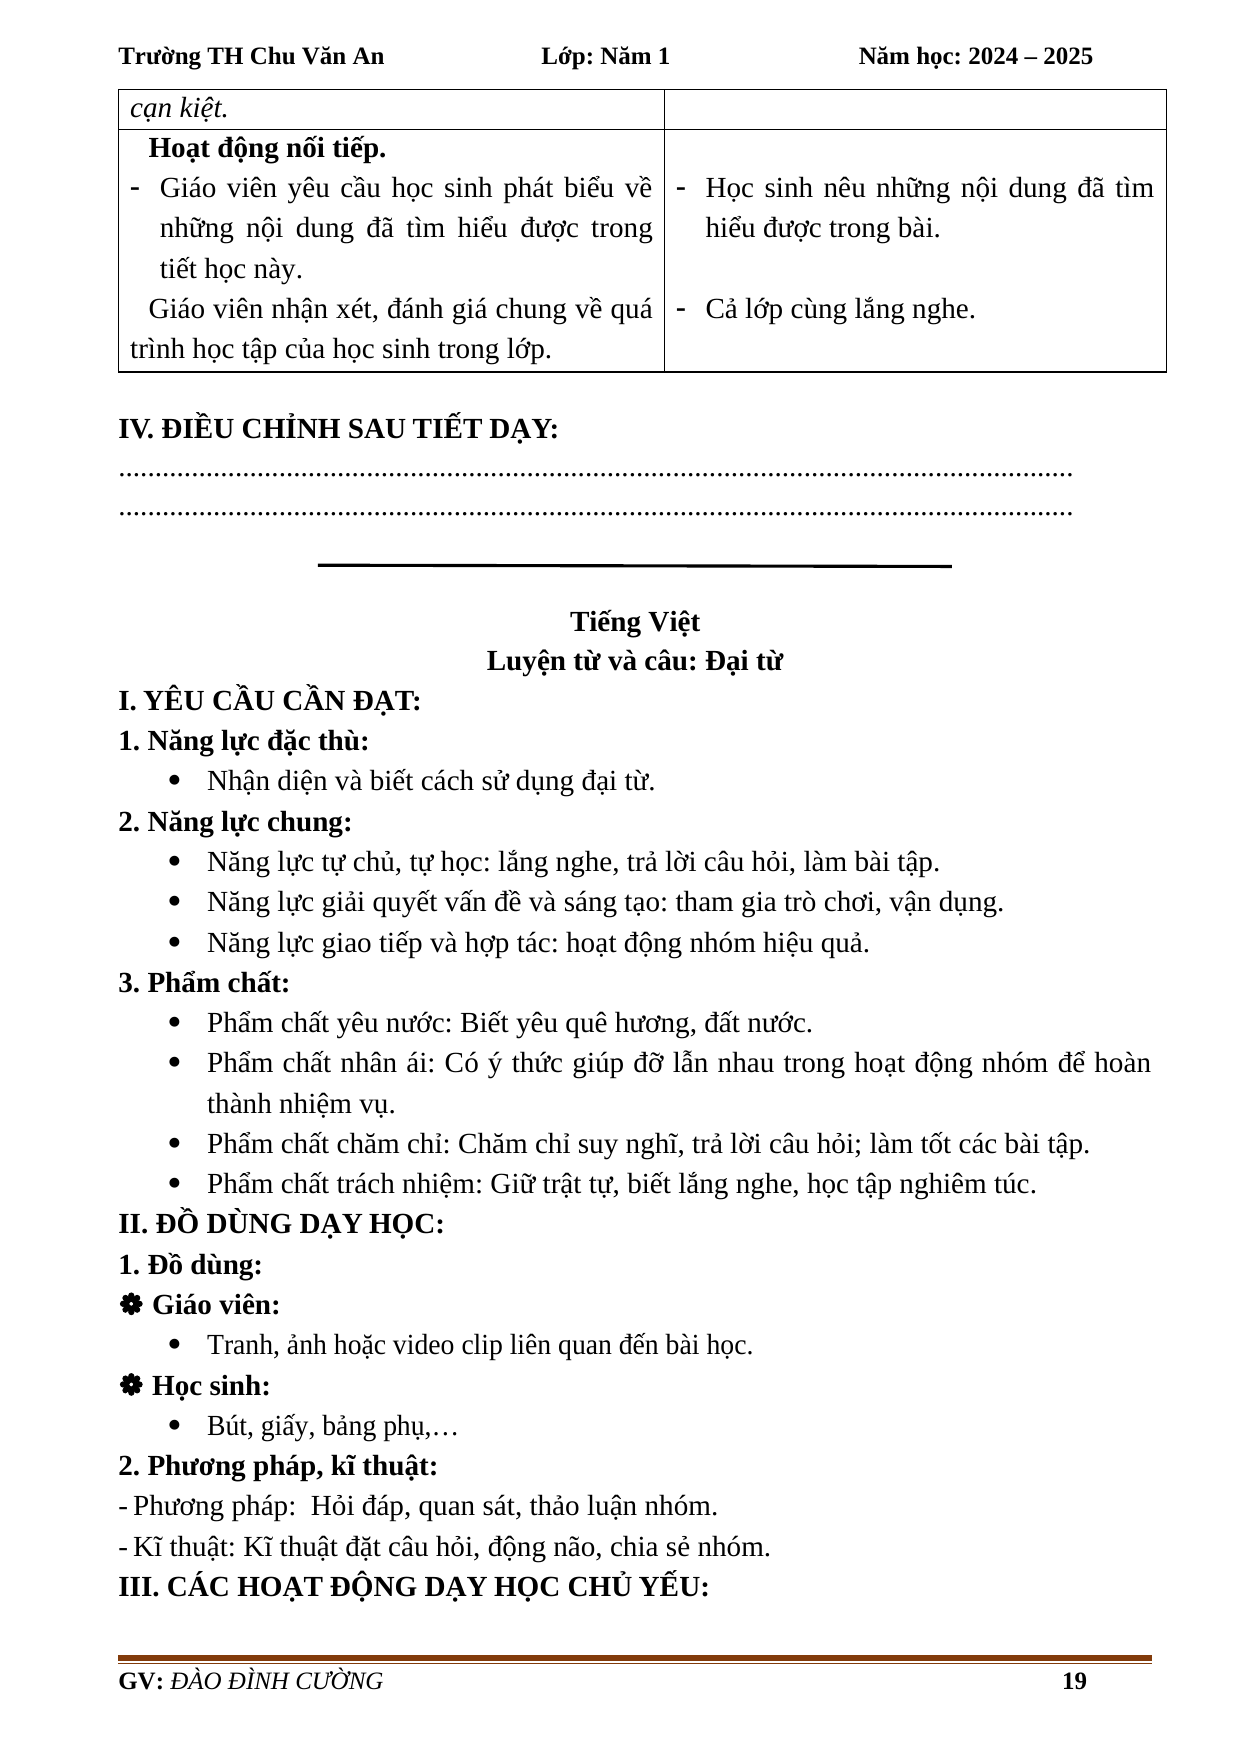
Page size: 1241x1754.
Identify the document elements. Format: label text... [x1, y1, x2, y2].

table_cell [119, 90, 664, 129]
list Bút, giấy, bảng phụ,… [169, 1408, 1152, 1442]
list Phẩm chất chăm chỉ: Chăm chỉ suy nghĩ, trả lời câu hỏi; làm tốt các bài tập. [169, 1126, 1152, 1160]
table_cell Hoạt động nối tiếp. Giáo viên yêu cầu học sinh phát biểu về những nội dung đã tìm hiểu được trong tiết học này. Giáo viên nhận xét, đánh giá chung về quá trình học tập của học sinh trong lớp. [119, 130, 664, 371]
text ................................................................................................................................... [118, 449, 1152, 483]
table_cell Học sinh nêu những nội dung đã tìm hiểu được trong bài. Cả lớp cùng lắng nghe. [665, 130, 1166, 371]
list Phẩm chất nhân ái: Có ý thức giúp đỡ lẫn nhau trong hoạt động nhóm để hoàn thành nhiệm vụ. [169, 1046, 1152, 1119]
text ................................................................................................................................... [118, 488, 1152, 522]
list Phương pháp: Hỏi đáp, quan sát, thảo luận nhóm. [118, 1488, 1152, 1522]
list Phẩm chất trách nhiệm: Giữ trật tự, biết lắng nghe, học tập nghiêm túc. [169, 1166, 1152, 1200]
text IV. ĐIỀU CHỈNH SAU TIẾT DẠY: [118, 411, 1152, 444]
text Học sinh: [118, 1368, 1152, 1401]
list Phẩm chất yêu nước: Biết yêu quê hương, đất nước. [169, 1005, 1152, 1039]
text III. CÁC HOẠT ĐỘNG DẠY HỌC CHỦ YẾU: [118, 1569, 1152, 1602]
text II. ĐỒ DÙNG DẠY HỌC: [118, 1207, 1152, 1240]
list Năng lực tự chủ, tự học: lắng nghe, trả lời câu hỏi, làm bài tập. [169, 844, 1152, 878]
text 2. Phương pháp, kĩ thuật: [118, 1448, 1152, 1482]
text Giáo viên: [118, 1287, 1152, 1321]
list Tranh, ảnh hoặc video clip liên quan đến bài học. [169, 1327, 1152, 1361]
text 3. Phẩm chất: [118, 965, 1152, 998]
list Năng lực giao tiếp và hợp tác: hoạt động nhóm hiệu quả. [169, 925, 1152, 958]
subtitle Tiếng Việt [118, 604, 1152, 638]
list Năng lực giải quyết vấn đề và sáng tạo: tham gia trò chơi, vận dụng. [169, 884, 1152, 918]
list Nhận diện và biết cách sử dụng đại từ. [169, 763, 1152, 797]
text 1. Đồ dùng: [118, 1247, 1152, 1280]
list Kĩ thuật: Kĩ thuật đặt câu hỏi, động não, chia sẻ nhóm. [118, 1529, 1152, 1562]
text 1. Năng lực đặc thù: [118, 723, 1152, 757]
text 2. Năng lực chung: [118, 804, 1152, 837]
text I. YÊU CẦU CẦN ĐẠT: [118, 683, 1152, 717]
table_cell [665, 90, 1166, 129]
text Luyện từ và câu: Đại từ [118, 643, 1152, 676]
